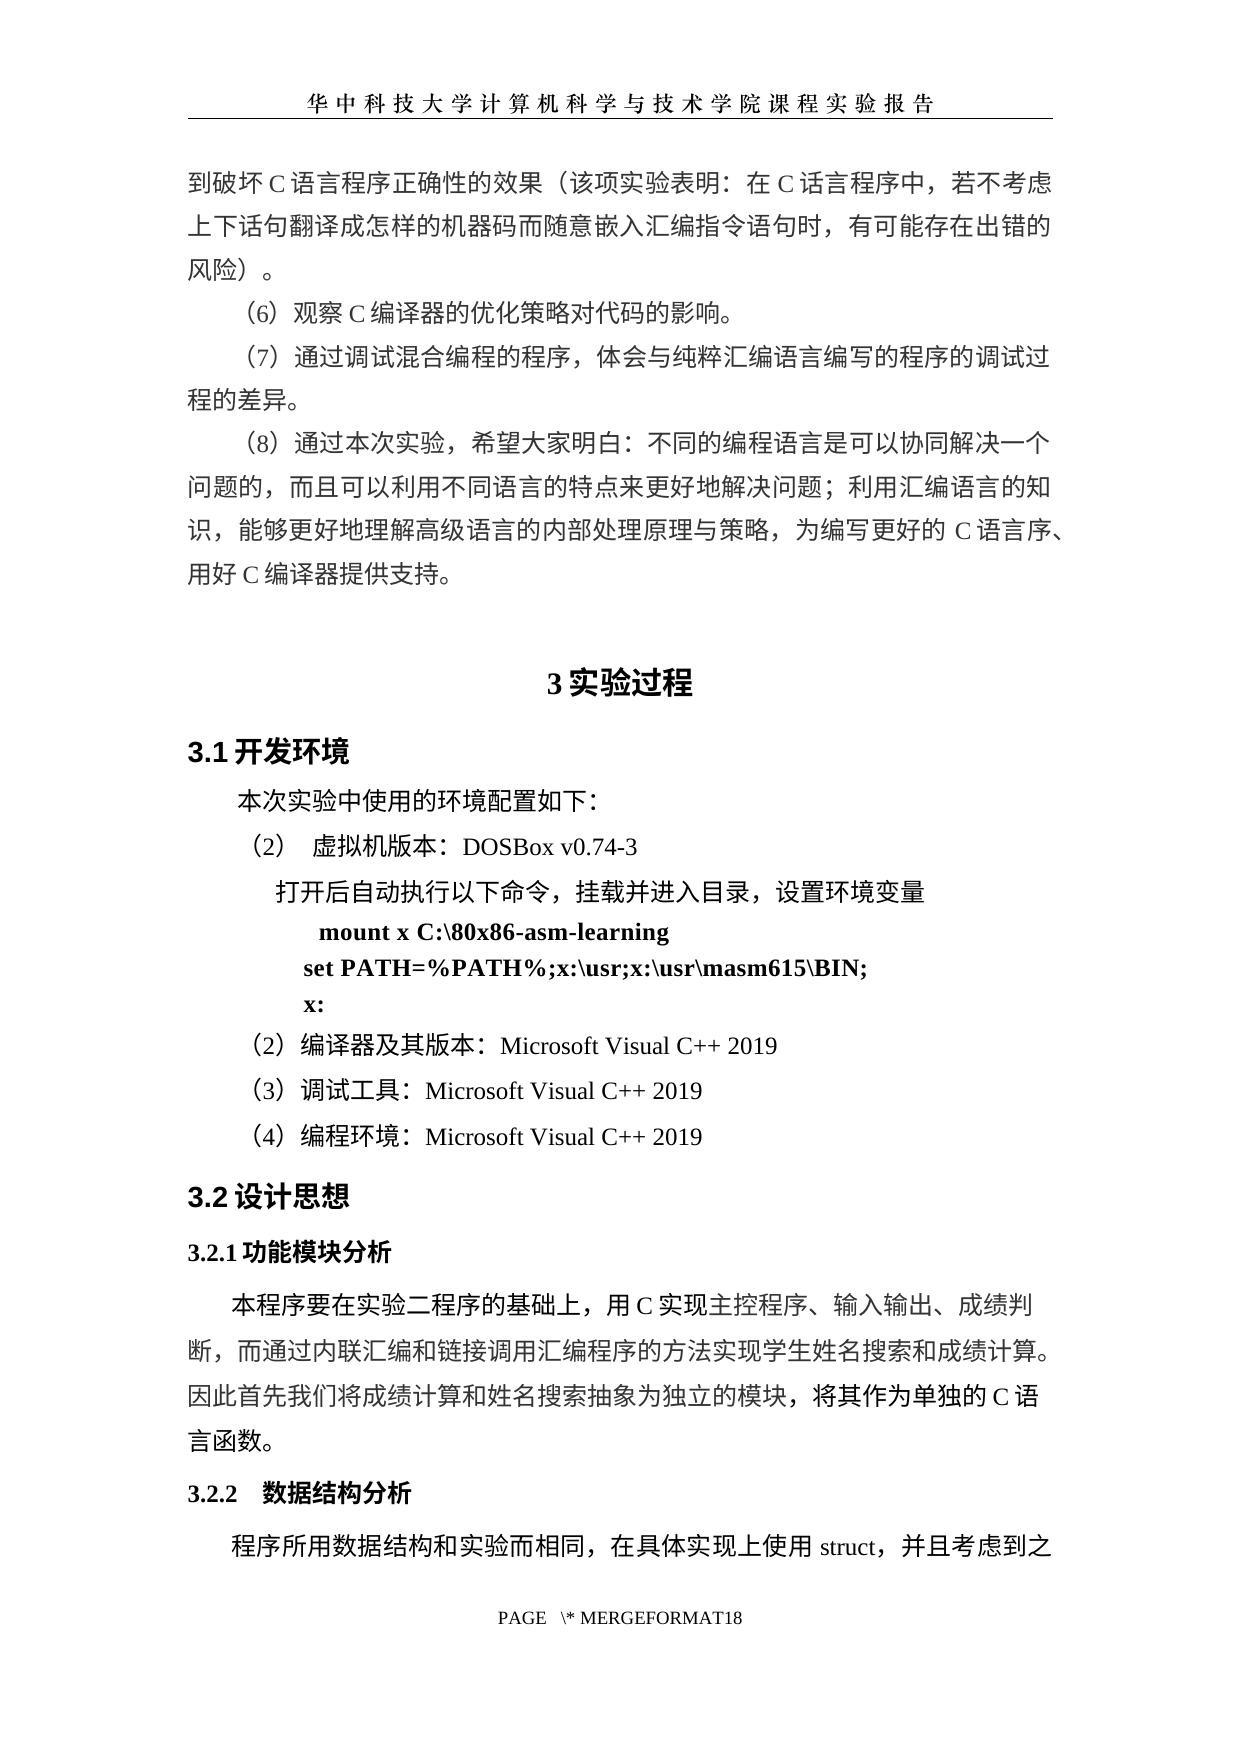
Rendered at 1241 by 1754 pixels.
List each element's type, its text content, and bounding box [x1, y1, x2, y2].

text set PATH=%PATH%;x:\usr;x:\usr\masm615\BIN; [225, 953, 1053, 982]
text mount x C:\80x86-asm-learning [267, 917, 1053, 946]
subtitle 数据结构分析 [187, 1473, 1053, 1509]
text 本程序要在实验二程序的基础上，用C实现主控程序、输入输出、成绩判断，而通过内联汇编和链接调用汇编程序的方法实现学生姓名搜索和成绩计算。因此首先我们将成绩计算和姓名搜索抽象为独立的模块，将其作为单独的C语言函数。 [187, 1286, 1053, 1458]
text （3）调试工具：Microsoft Visual C++ 2019 [187, 1071, 1053, 1107]
subtitle 3.2设计思想 [187, 1174, 1053, 1216]
text （8）通过本次实验，希望大家明白：不同的编程语言是可以协同解决一个问题的，而且可以利用不同语言的特点来更好地解决问题；利用汇编语言的知识，能够更好地理解高级语言的内部处理原理与策略，为编写更好的C语言序、用好C编译器提供支持。 [187, 424, 1053, 590]
text （4）编程环境：Microsoft Visual C++ 2019 [187, 1116, 1053, 1152]
subtitle 3实验过程 [187, 658, 1053, 704]
text x: [225, 989, 1053, 1018]
text （7）通过调试混合编程的程序，体会与纯粹汇编语言编写的程序的调试过程的差异。 [187, 337, 1053, 417]
text （2）编译器及其版本：Microsoft Visual C++ 2019 [187, 1025, 1053, 1062]
text 打开后自动执行以下命令，挂载并进入目录，设置环境变量 [225, 872, 1053, 908]
subtitle 3.1开发环境 [187, 729, 1053, 771]
text （6）观察C编译器的优化策略对代码的影响。 [187, 293, 1053, 330]
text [187, 1526, 1053, 1562]
subtitle 3.2.1功能模块分析 [187, 1233, 1053, 1269]
list 虚拟机版本：DOSBox v0.74-3 [237, 827, 1053, 863]
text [187, 163, 1053, 286]
text 本次实验中使用的环境配置如下： [187, 782, 1053, 818]
